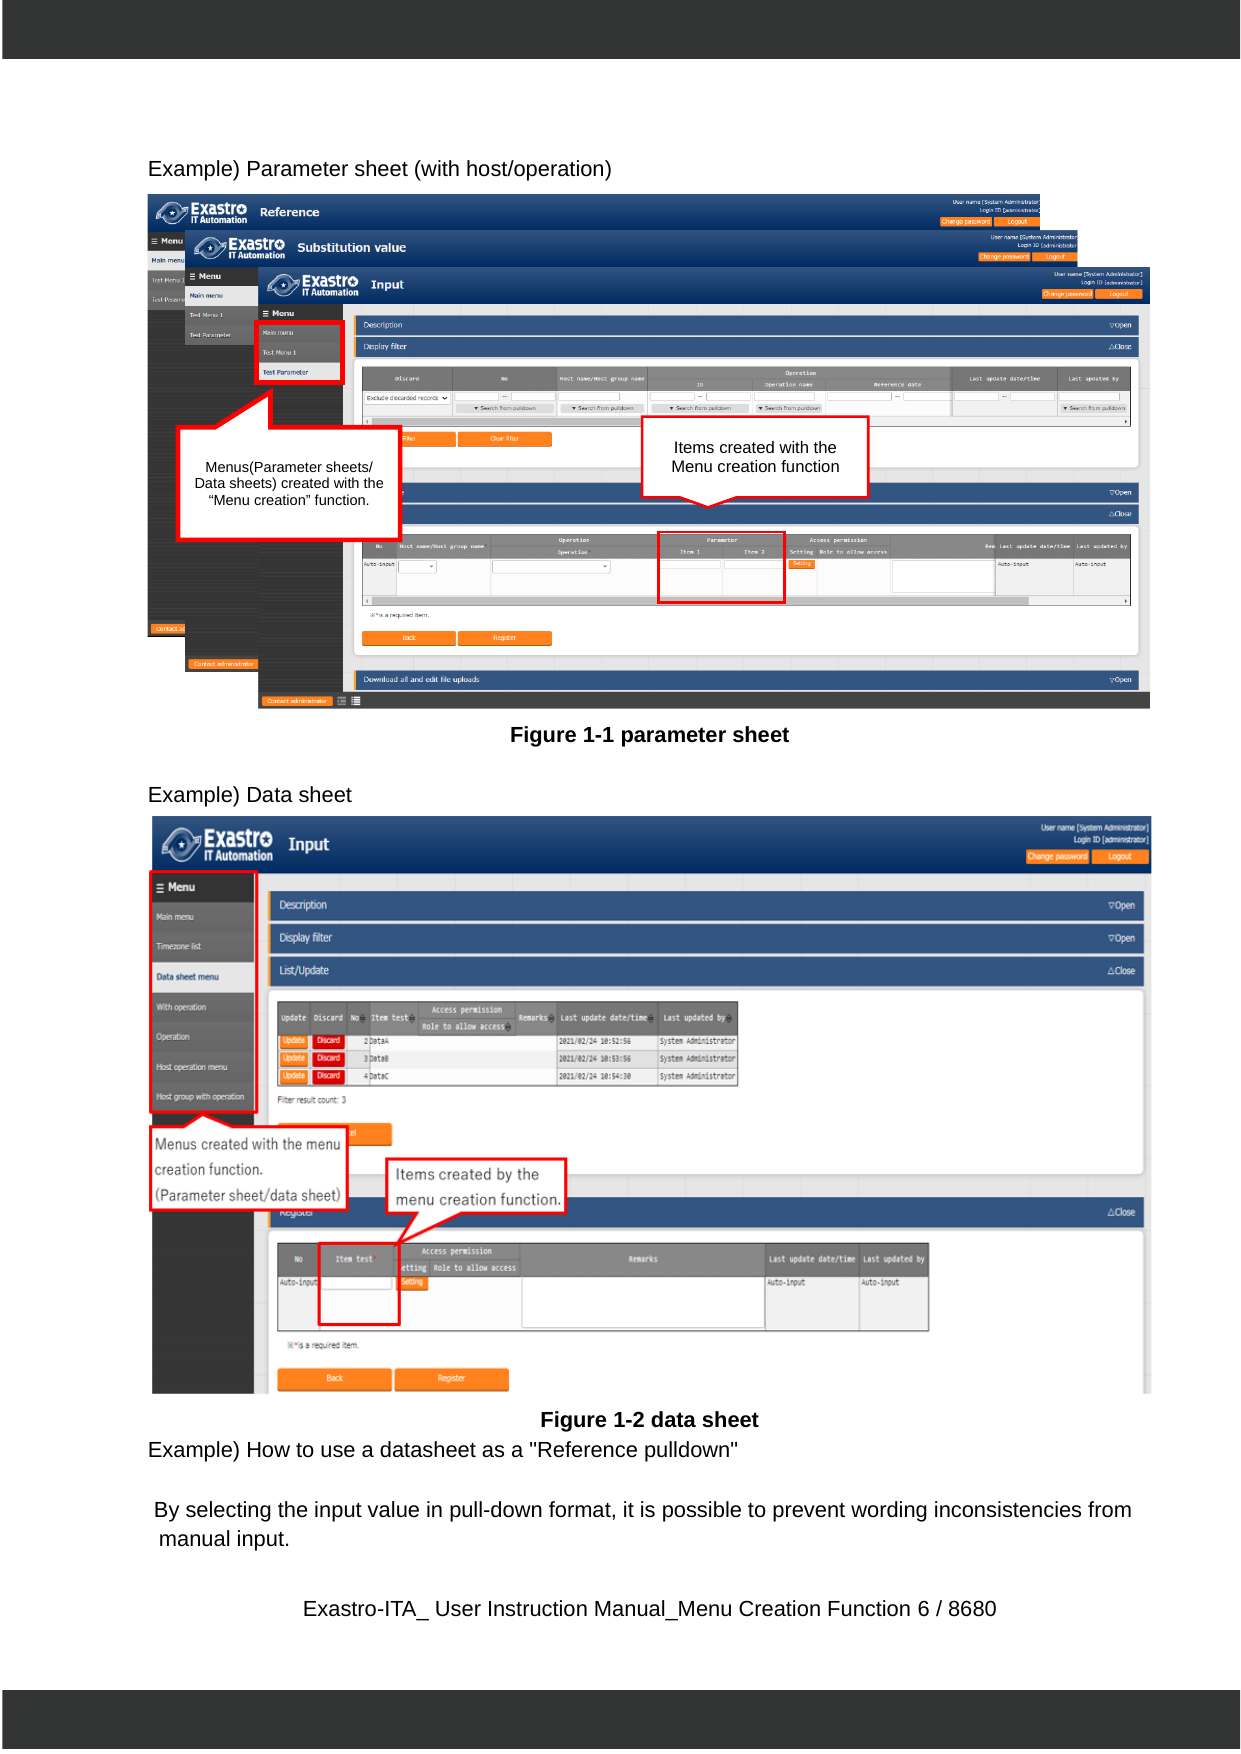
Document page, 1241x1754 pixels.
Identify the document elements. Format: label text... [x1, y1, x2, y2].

text By selecting the input value in pull-down format, it is possible to prevent wording inconsistencies from manual input. [148, 1494, 1152, 1554]
picture [147, 815, 1152, 1399]
text Example) How to use a datasheet as a "Reference pulldown" [148, 1435, 1152, 1464]
picture [2, 1690, 1241, 1749]
text Figure 1-2 data sheet [148, 1405, 1152, 1435]
text Figure 1-1 parameter sheet [148, 720, 1152, 749]
picture [2, 0, 1241, 59]
picture [147, 194, 1151, 709]
text Example) Parameter sheet (with host/operation) [148, 154, 1152, 183]
text Example) Data sheet [148, 779, 1152, 809]
